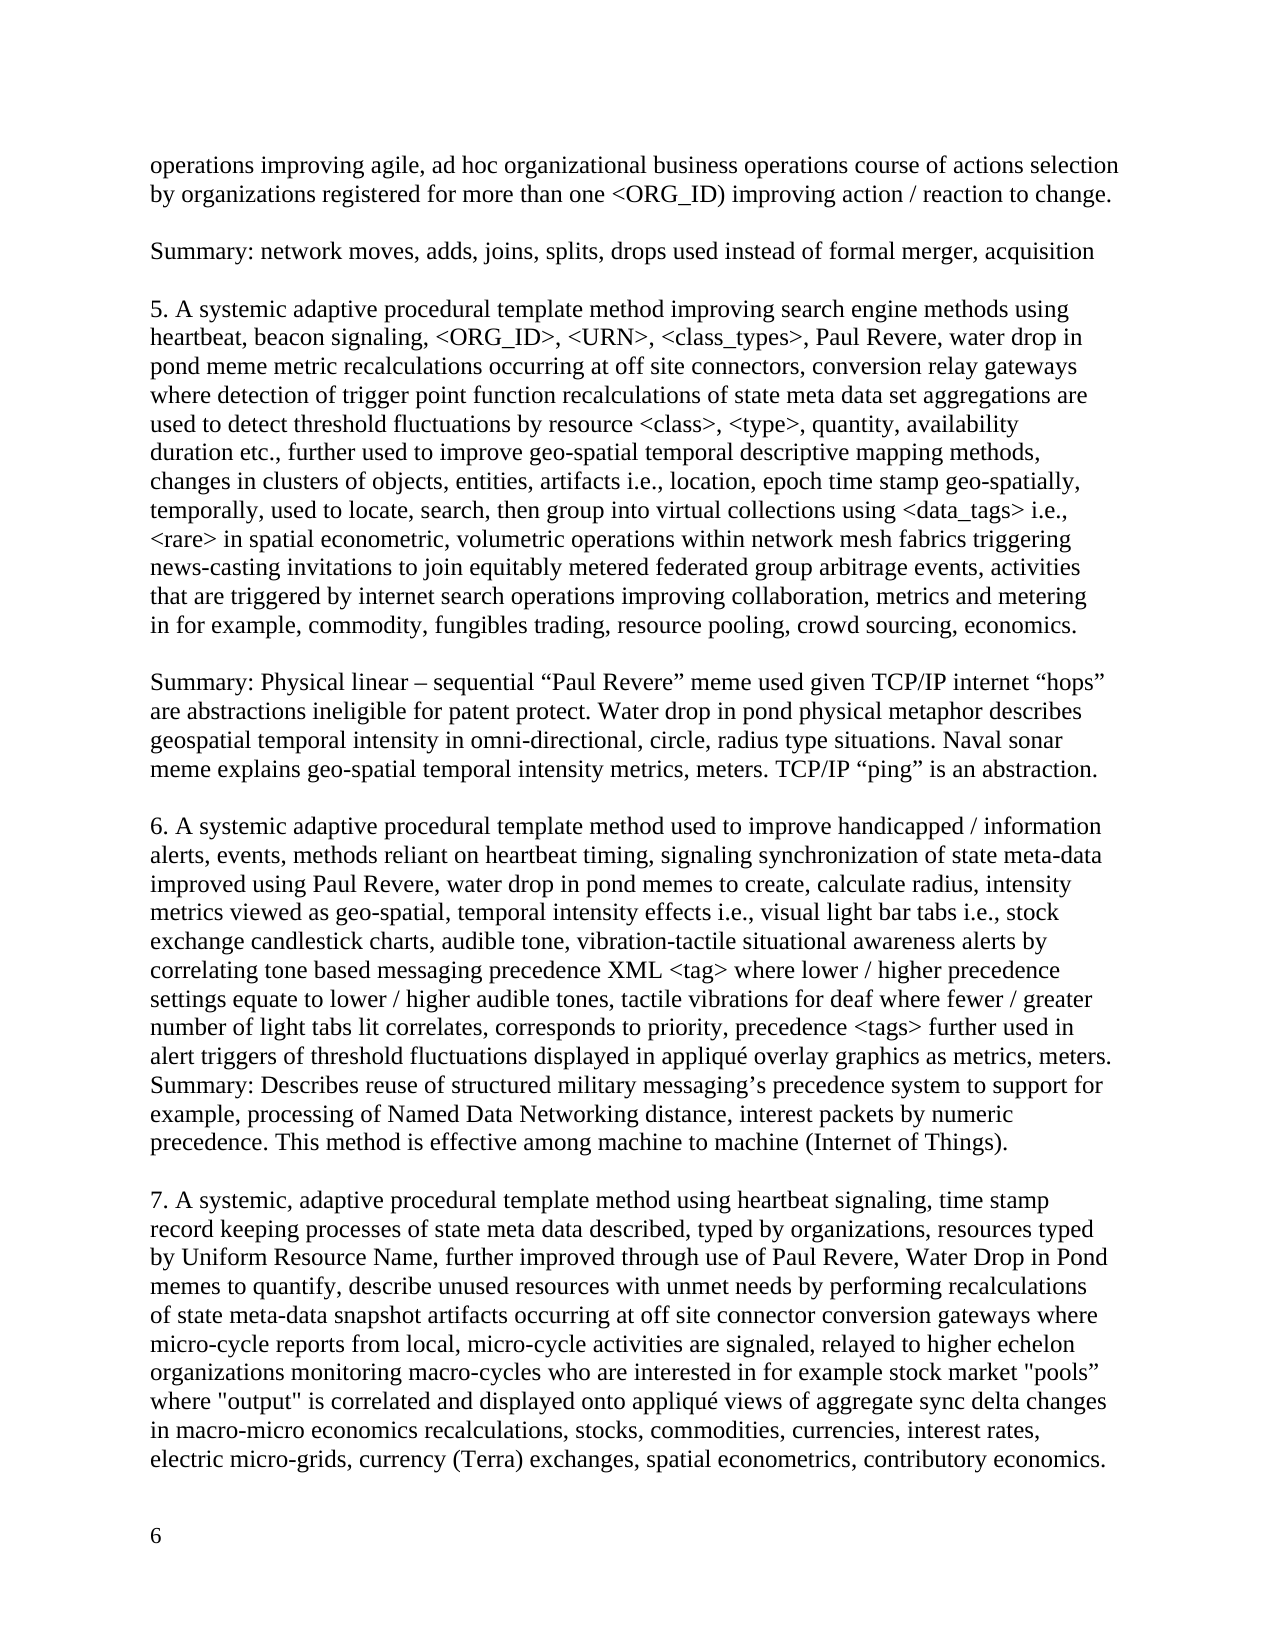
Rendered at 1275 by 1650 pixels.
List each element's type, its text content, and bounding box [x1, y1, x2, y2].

text Summary: Describes reuse of structured military messaging’s precedence system to support for example, processing of Named Data Networking distance, interest packets by numeric precedence. This method is effective among machine to machine (Internet of Things). [150, 1070, 1125, 1156]
text 5. A systemic adaptive procedural template method improving search engine methods using heartbeat, beacon signaling, <ORG_ID>, <URN>, <class_types>, Paul Revere, water drop in pond meme metric recalculations occurring at off site connectors, conversion relay gateways where detection of trigger point function recalculations of state meta data set aggregations are used to detect threshold fluctuations by resource <class>, <type>, quantity, availability duration etc., further used to improve geo-spatial temporal descriptive mapping methods, changes in clusters of objects, entities, artifacts i.e., location, epoch time stamp geo-spatially, temporally, used to locate, search, then group into virtual collections using <data_tags> i.e., <rare> in spatial econometric, volumetric operations within network mesh fabrics triggering news-casting invitations to join equitably metered federated group arbitrage events, activities that are triggered by internet search operations improving collaboration, metrics and metering in for example, commodity, fungibles trading, resource pooling, crowd sourcing, economics. [150, 294, 1106, 639]
text micro-cycle reports from local, micro-cycle activities are signaled, relayed to higher echelon organizations monitoring macro-cycles who are interested in for example stock market "pools” where "output" is correlated and displayed onto appliqué views of aggregate sync delta changes in macro-micro economics recalculations, stocks, commodities, currencies, interest rates, electric micro-grids, currency (Terra) exchanges, spatial econometrics, contributory economics. [150, 1329, 1109, 1472]
text 7. A systemic, adaptive procedural template method using heartbeat signaling, time stamp record keeping processes of state meta data described, typed by organizations, resources typed by Uniform Resource Name, further improved through use of Paul Revere, Water Drop in Pond memes to quantify, describe unused resources with unmet needs by performing recalculations of state meta-data snapshot artifacts occurring at off site connector conversion gateways where [150, 1185, 1109, 1329]
text Summary: network moves, adds, joins, splits, drops used instead of formal merger, acquisition [150, 236, 1125, 265]
text alert triggers of threshold fluctuations displayed in appliqué overlay graphics as metrics, meters. [150, 1041, 1125, 1070]
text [150, 150, 1125, 207]
text Summary: Physical linear – sequential “Paul Revere” meme used given TCP/IP internet “hops” are abstractions ineligible for patent protect. Water drop in pond physical metaphor describes geospatial temporal intensity in omni-directional, circle, radius type situations. Naval sonar meme explains geo-spatial temporal intensity metrics, meters. TCP/IP “ping” is an abstraction. [150, 667, 1106, 782]
text 6. A systemic adaptive procedural template method used to improve handicapped / information alerts, events, methods reliant on heartbeat timing, signaling synchronization of state meta-data improved using Paul Revere, water drop in pond memes to create, calculate radius, intensity metrics viewed as geo-spatial, temporal intensity effects i.e., visual light bar tabs i.e., stock exchange candlestick charts, audible tone, vibration-tactile situational awareness alerts by correlating tone based messaging precedence XML <tag> where lower / higher precedence settings equate to lower / higher audible tones, tactile vibrations for deaf where fewer / greater number of light tabs lit correlates, corresponds to priority, precedence <tags> further used in [150, 811, 1125, 1041]
